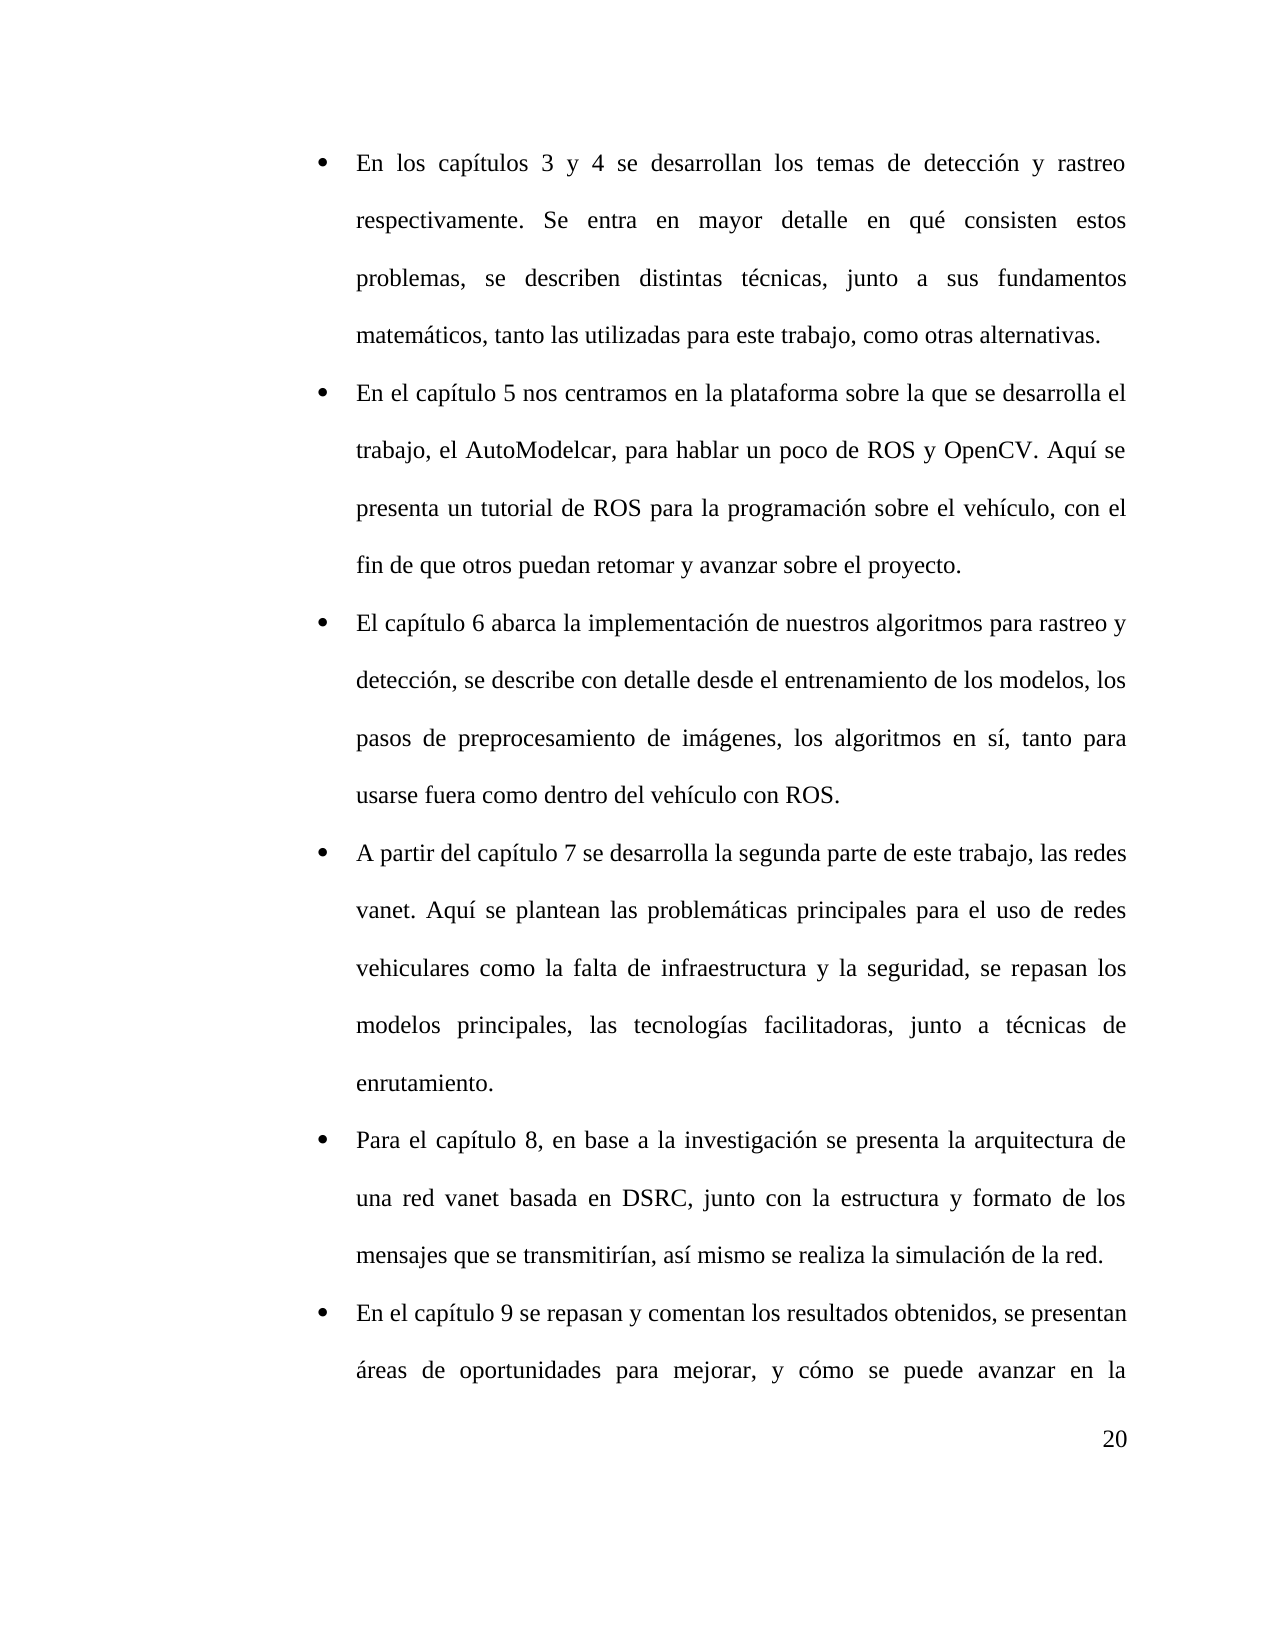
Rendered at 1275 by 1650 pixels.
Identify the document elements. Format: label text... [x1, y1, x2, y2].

list Para el capítulo 8, en base a la investigación se presenta la arquitectura de una red vanet basada en DSRC, junto con la estructura y formato de los mensajes que se transmitirían, así mismo se realiza la simulación de la red. [318, 1125, 1127, 1269]
list En el capítulo 5 nos centramos en la plataforma sobre la que se desarrolla el trabajo, el AutoModelcar, para hablar un poco de ROS y OpenCV. Aquí se presenta un tutorial de ROS para la programación sobre el vehículo, con el fin de que otros puedan retomar y avanzar sobre el proyecto. [318, 378, 1127, 579]
list A partir del capítulo 7 se desarrolla la segunda parte de este trabajo, las redes vanet. Aquí se plantean las problemáticas principales para el uso de redes vehiculares como la falta de infraestructura y la seguridad, se repasan los modelos principales, las tecnologías facilitadoras, junto a técnicas de enrutamiento. [318, 838, 1127, 1096]
list En los capítulos 3 y 4 se desarrollan los temas de detección y rastreo respectivamente. Se entra en mayor detalle en qué consisten estos problemas, se describen distintas técnicas, junto a sus fundamentos matemáticos, tanto las utilizadas para este trabajo, como otras alternativas. [318, 148, 1127, 349]
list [318, 1298, 1127, 1384]
list El capítulo 6 abarca la implementación de nuestros algoritmos para rastreo y detección, se describe con detalle desde el entrenamiento de los modelos, los pasos de preprocesamiento de imágenes, los algoritmos en sí, tanto para usarse fuera como dentro del vehículo con ROS. [318, 608, 1127, 809]
